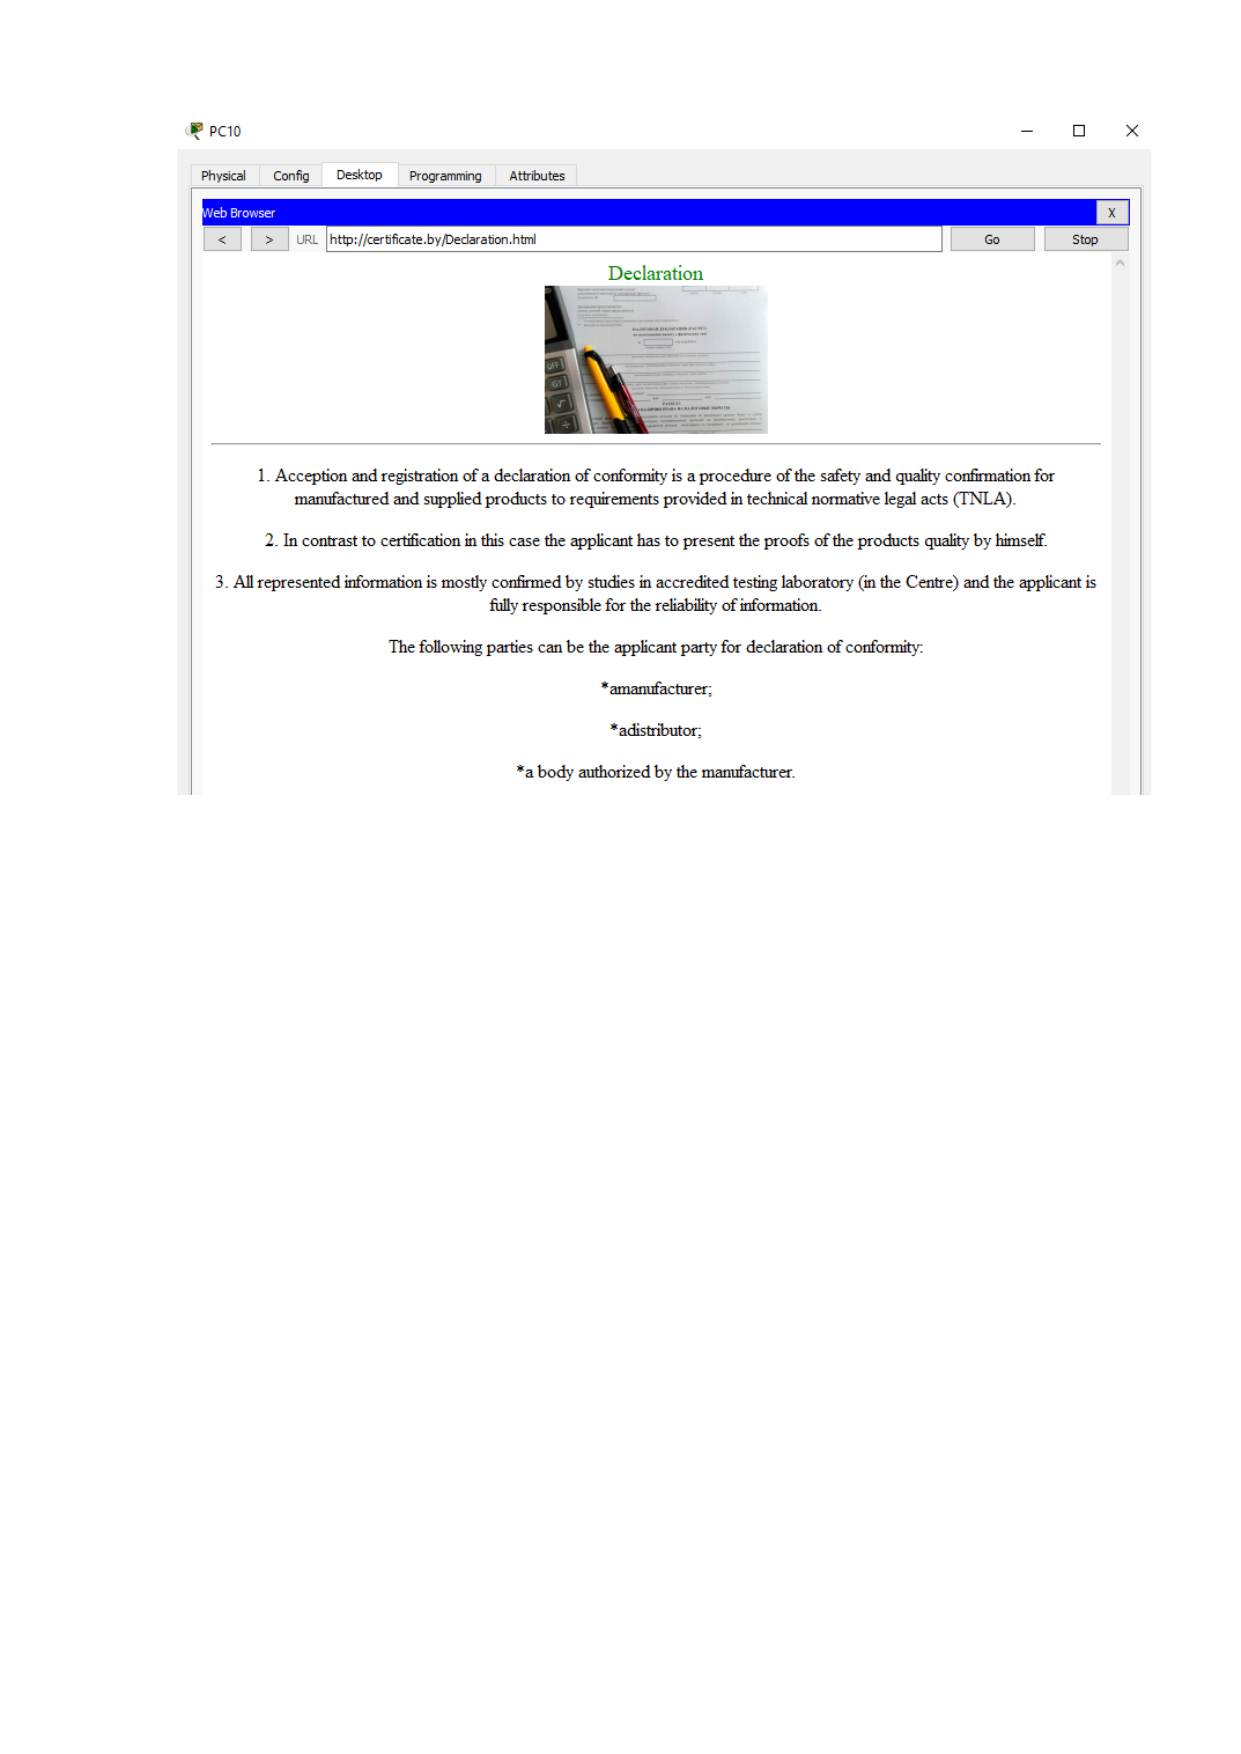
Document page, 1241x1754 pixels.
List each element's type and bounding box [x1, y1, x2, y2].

picture [177, 118, 1152, 795]
